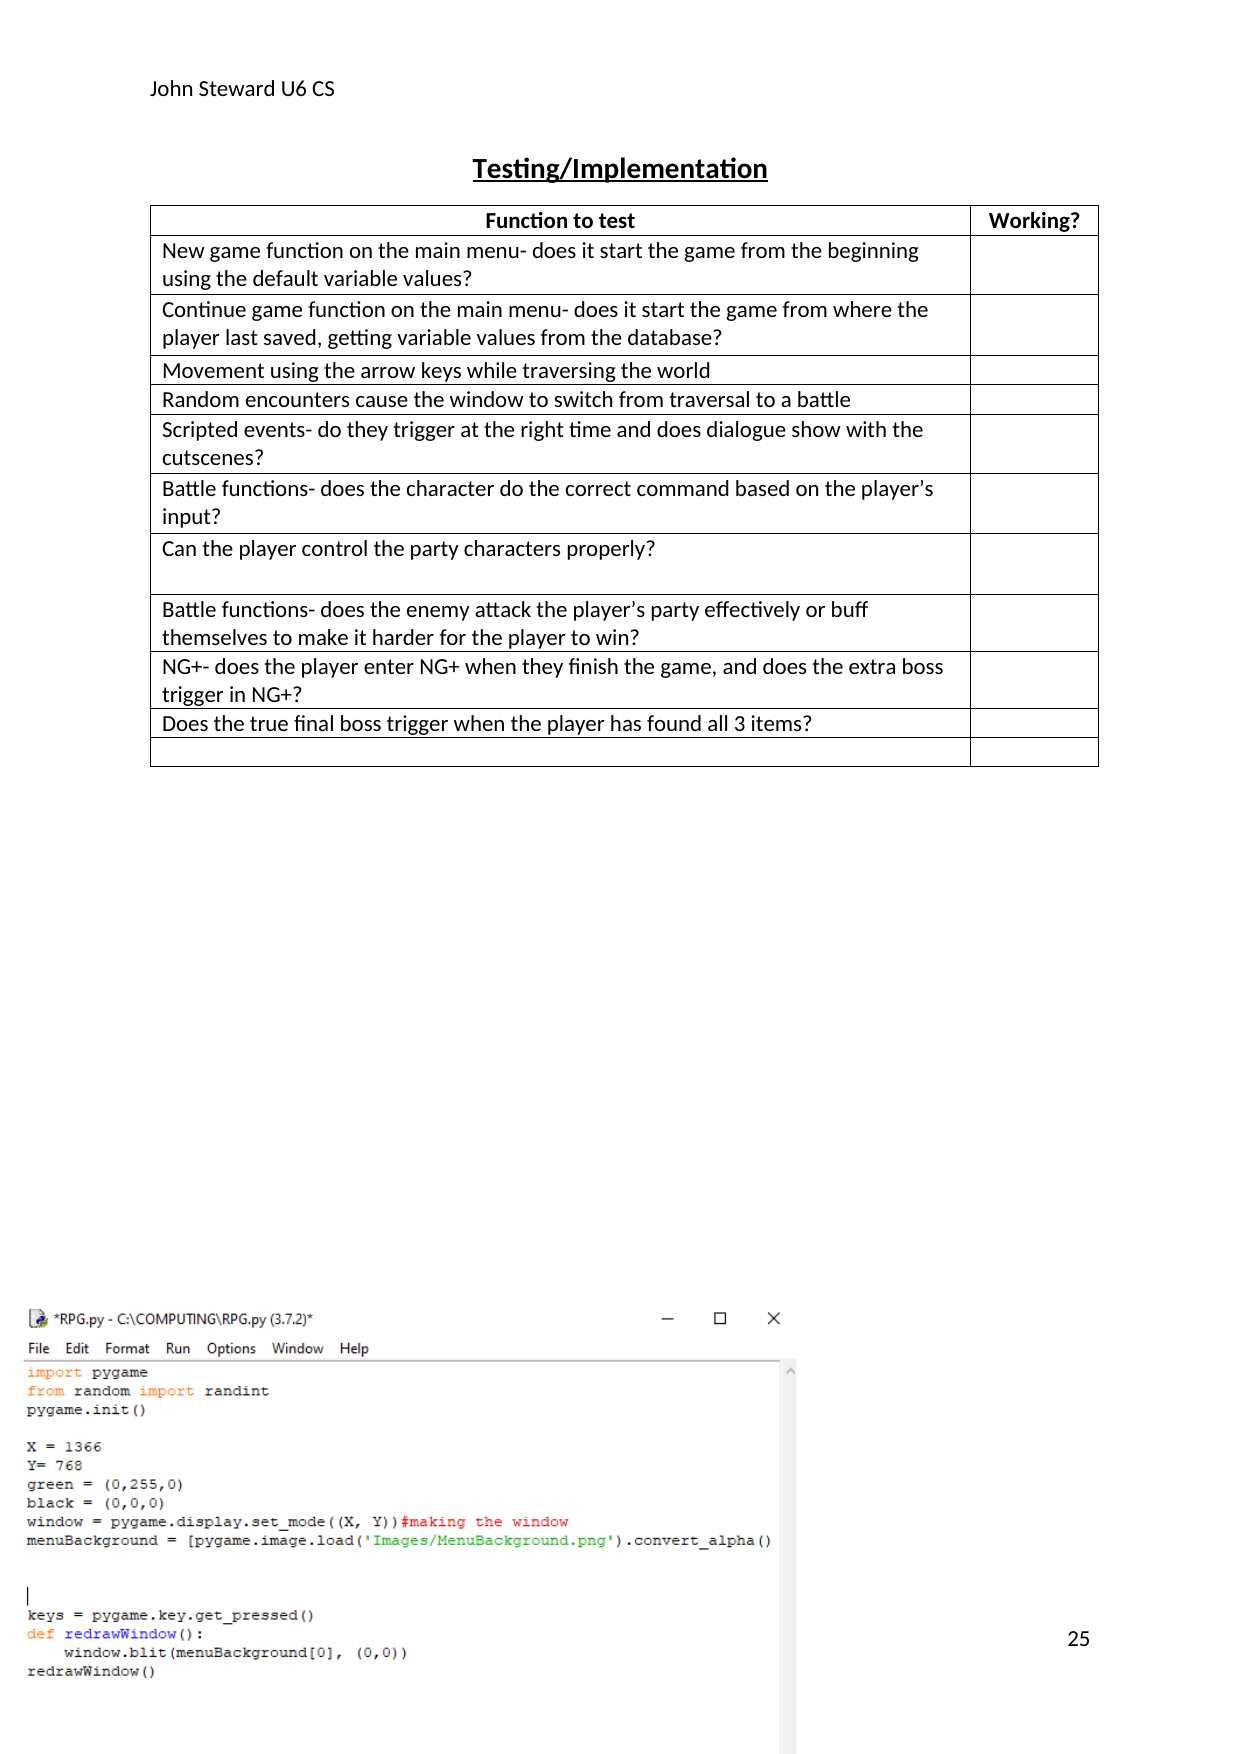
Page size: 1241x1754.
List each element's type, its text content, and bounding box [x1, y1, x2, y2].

table_cell [971, 474, 1098, 533]
table_cell Battle functions- does the enemy attack the player’s party effectively or buff themselves to make it harder for the player to win? [151, 595, 970, 651]
table_header Function to test [151, 206, 970, 235]
table_header Working? [971, 206, 1098, 235]
text Testing/Implementation [150, 150, 1090, 186]
table_cell Scripted events- do they trigger at the right time and does dialogue show with the cutscenes? [151, 415, 970, 473]
table_cell [971, 709, 1098, 737]
table_cell [971, 356, 1098, 384]
table_cell [971, 295, 1098, 355]
table_cell NG+- does the player enter NG+ when they finish the game, and does the extra boss trigger in NG+? [151, 652, 970, 708]
table_cell [971, 534, 1098, 594]
table_cell Continue game function on the main menu- does it start the game from where the player last saved, getting variable values from the database? [151, 295, 970, 355]
table_cell [971, 385, 1098, 414]
table_cell [971, 415, 1098, 473]
table_cell [971, 738, 1098, 766]
table_cell New game function on the main menu- does it start the game from the beginning using the default variable values? [151, 236, 970, 294]
table_cell Can the player control the party characters properly? [151, 534, 970, 594]
table_cell [971, 652, 1098, 708]
table_cell [151, 738, 970, 766]
table_cell Random encounters cause the window to switch from traversal to a battle [151, 385, 970, 414]
table_cell [971, 595, 1098, 651]
picture [23, 1303, 797, 1754]
table_cell Battle functions- does the character do the correct command based on the player’s input? [151, 474, 970, 533]
table_cell [971, 236, 1098, 294]
table_cell Movement using the arrow keys while traversing the world [151, 356, 970, 384]
table_cell Does the true final boss trigger when the player has found all 3 items? [151, 709, 970, 737]
